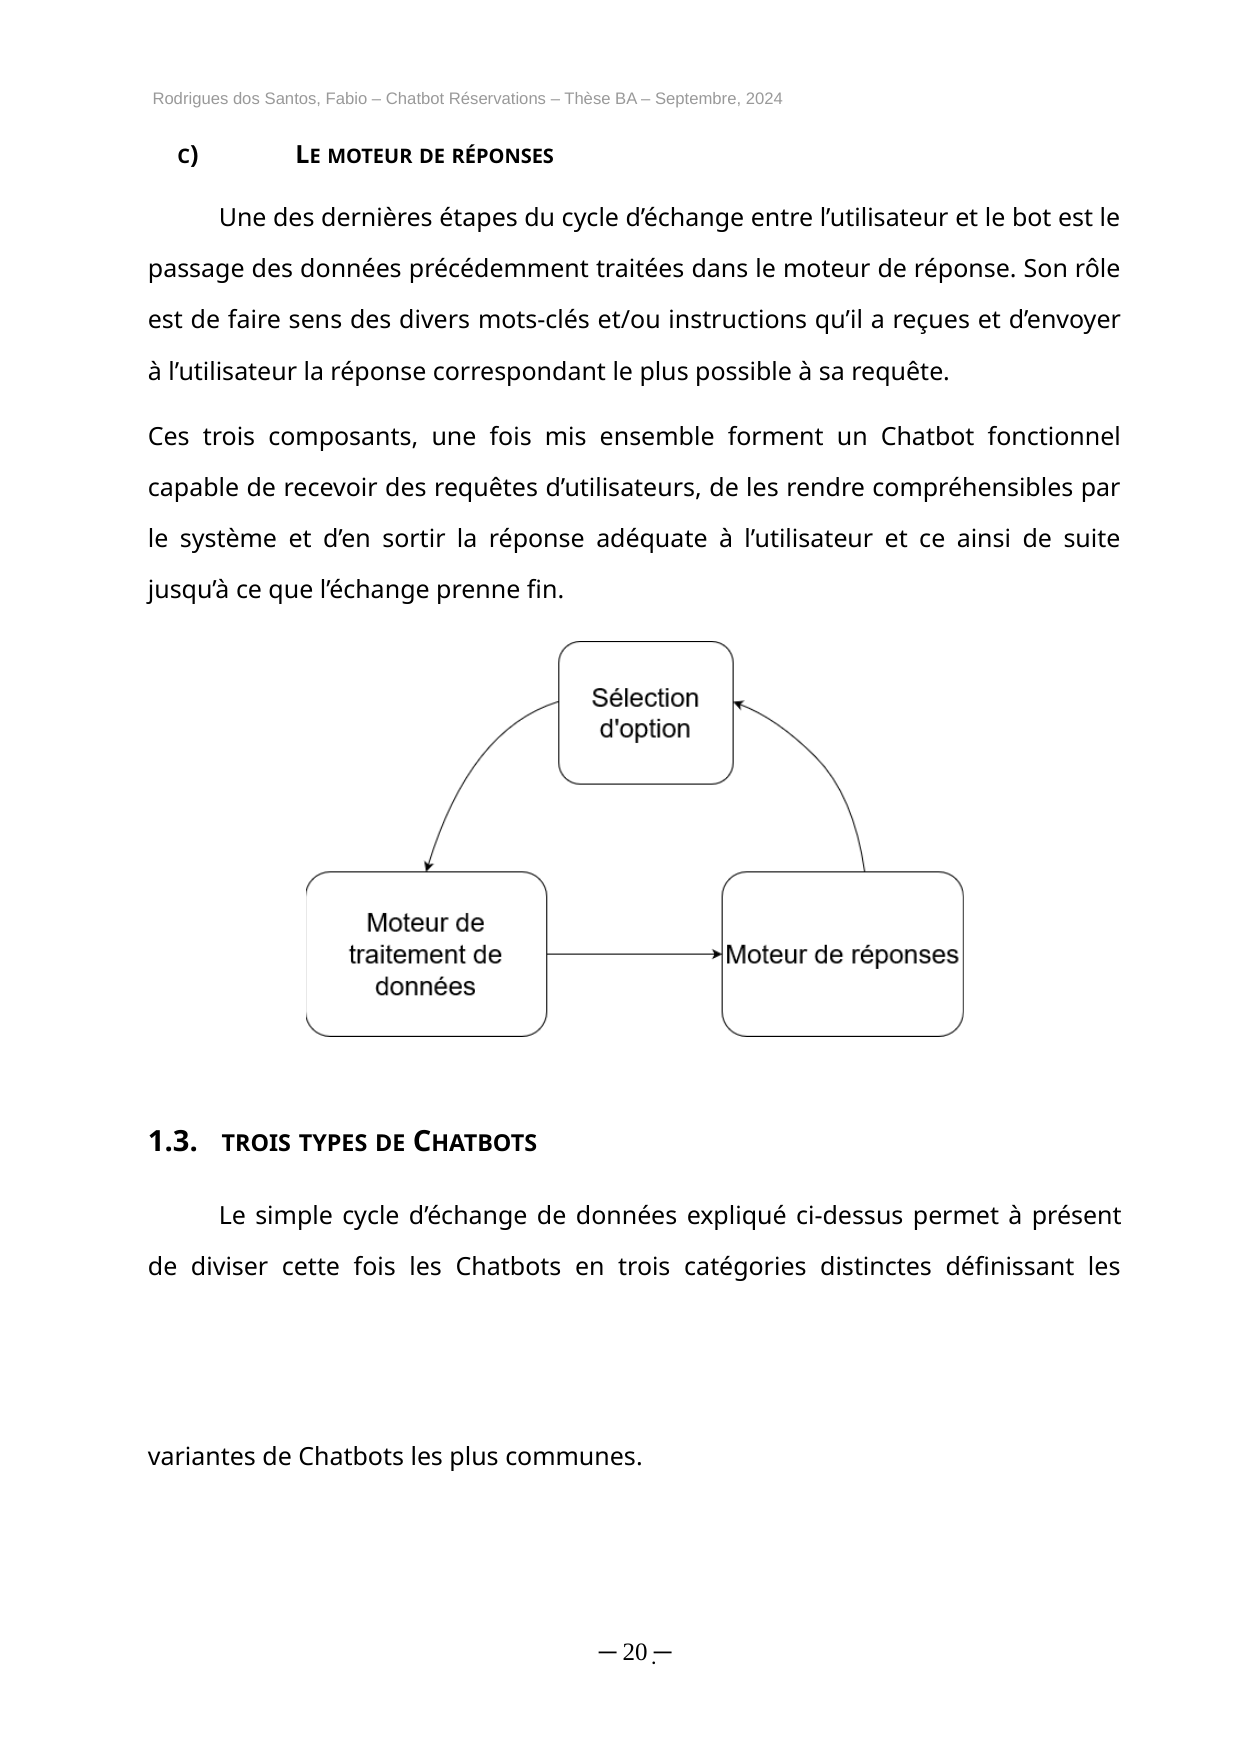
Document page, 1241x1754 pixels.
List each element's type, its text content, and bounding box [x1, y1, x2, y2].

picture [306, 641, 964, 1037]
text Une des dernières étapes du cycle d’échange entre l’utilisateur et le bot est le passage des données précédemment traitées dans le moteur de réponse. Son rôle est de faire sens des divers mots-clés et/ou instructions qu’il a reçues et d’envoyer à l’utilisateur la réponse correspondant le plus possible à sa requête. [148, 200, 1122, 387]
text Le simple cycle d’échange de données expliqué ci-dessus permet à présent de diviser cette fois les Chatbots en trois catégories distinctes définissant les variantes de Chatbots les plus communes. [148, 1198, 1122, 1473]
text Ces trois composants, une fois mis ensemble forment un Chatbot fonctionnel capable de recevoir des requêtes d’utilisateurs, de les rendre compréhensibles par le système et d’en sortir la réponse adéquate à l’utilisateur et ce ainsi de suite jusqu’à ce que l’échange prenne fin. [148, 419, 1122, 606]
subtitle Le moteur de réponses [177, 137, 1122, 171]
